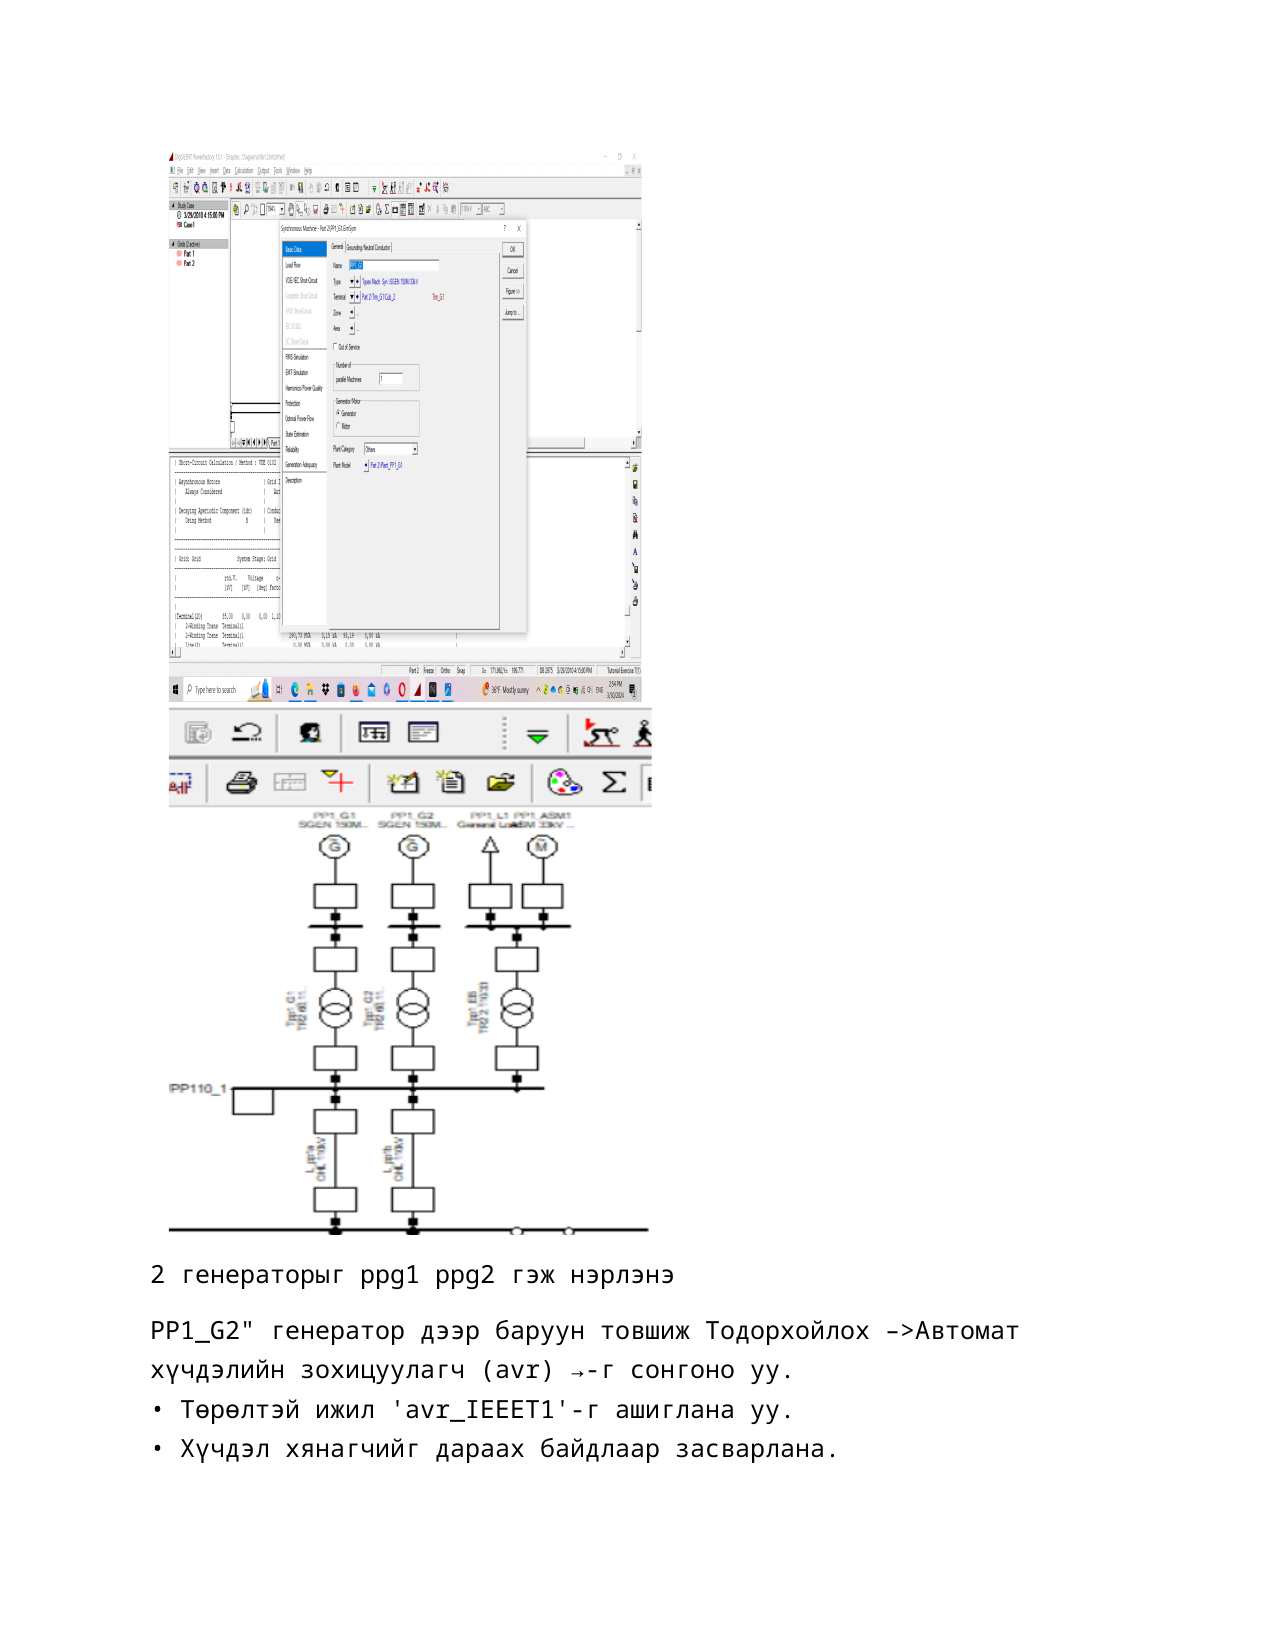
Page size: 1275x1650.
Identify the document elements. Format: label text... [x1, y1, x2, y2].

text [150, 1313, 1125, 1465]
text 2 генераторыг ppg1 ppg2 гэж нэрлэнэ [150, 1257, 1125, 1291]
